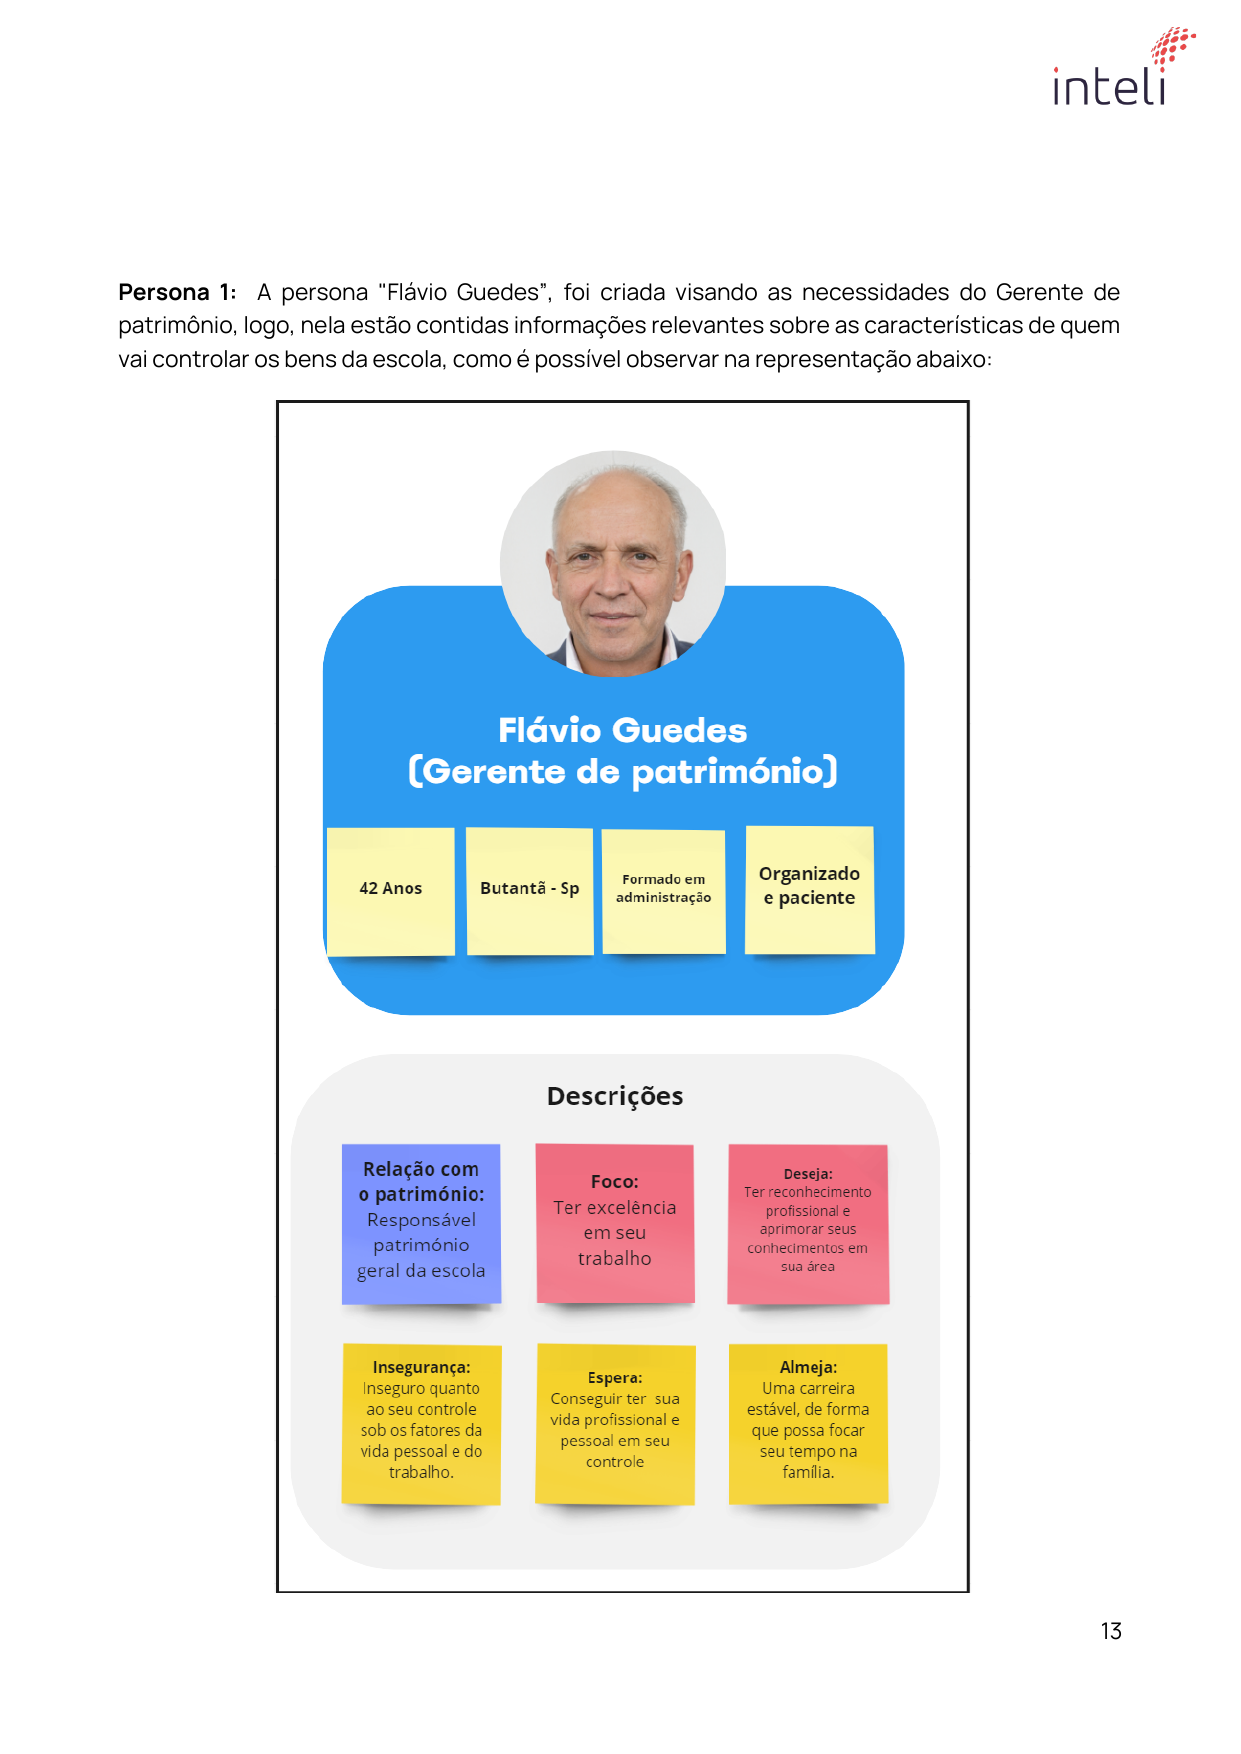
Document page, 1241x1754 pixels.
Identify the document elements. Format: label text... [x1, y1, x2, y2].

picture [274, 400, 972, 1593]
picture [1054, 27, 1197, 105]
text Persona 1: A persona "Flávio Guedes”, foi criada visando as necessidades do Gerente de patrimônio, logo, nela estão contidas informações relevantes sobre as características de quem vai controlar os bens da escola, como é possível observar na representação abaixo: [118, 276, 1122, 374]
